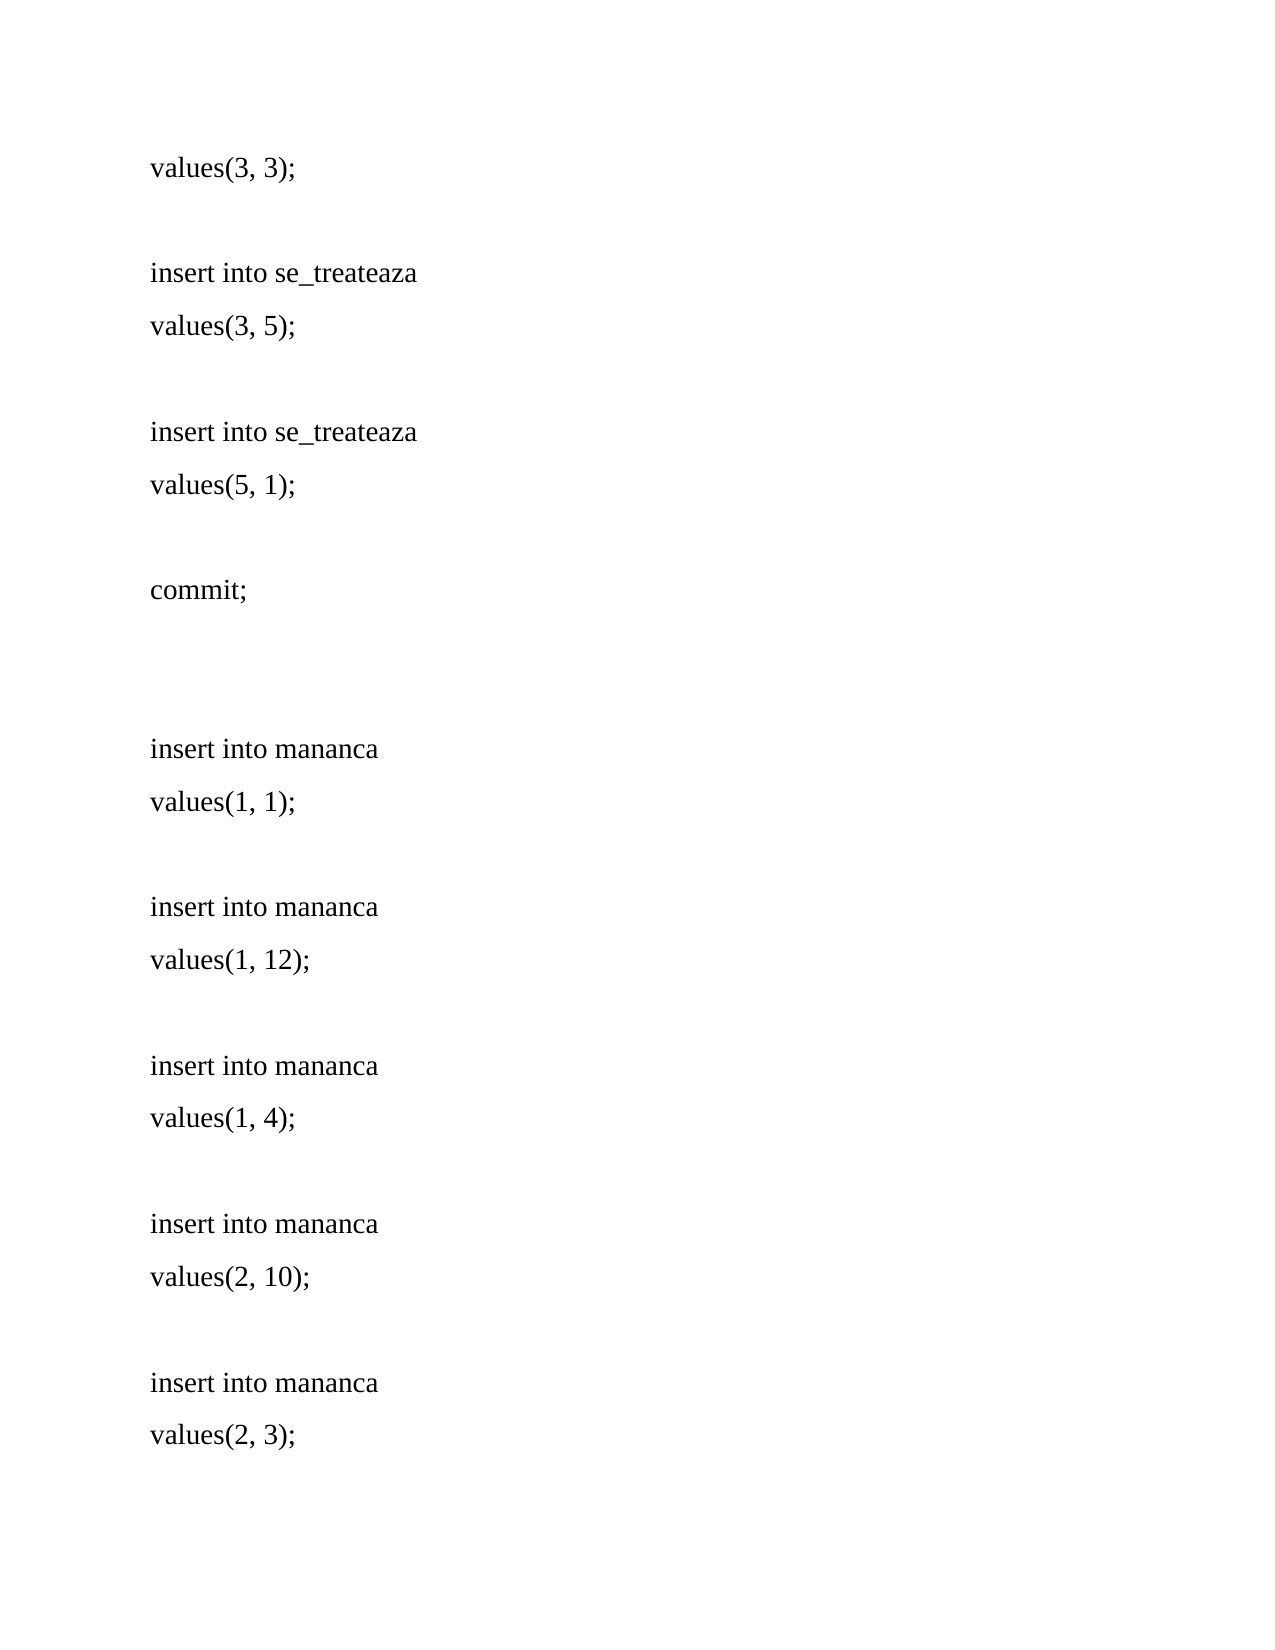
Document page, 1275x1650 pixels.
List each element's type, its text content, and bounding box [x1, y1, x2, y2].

text insert into mananca [150, 1206, 1125, 1240]
text insert into mananca [150, 731, 1125, 764]
text commit; [150, 572, 1125, 606]
text insert into mananca [150, 1365, 1125, 1398]
text insert into se_treateaza [150, 414, 1125, 448]
text values(2, 10); [150, 1259, 1125, 1293]
text values(1, 4); [150, 1101, 1125, 1134]
text values(3, 3); [150, 150, 1125, 183]
text values(2, 3); [150, 1417, 1125, 1451]
text values(1, 12); [150, 942, 1125, 976]
text insert into se_treateaza [150, 256, 1125, 289]
text insert into mananca [150, 889, 1125, 923]
text values(3, 5); [150, 308, 1125, 342]
text insert into mananca [150, 1048, 1125, 1081]
text values(5, 1); [150, 467, 1125, 500]
text values(1, 1); [150, 784, 1125, 817]
